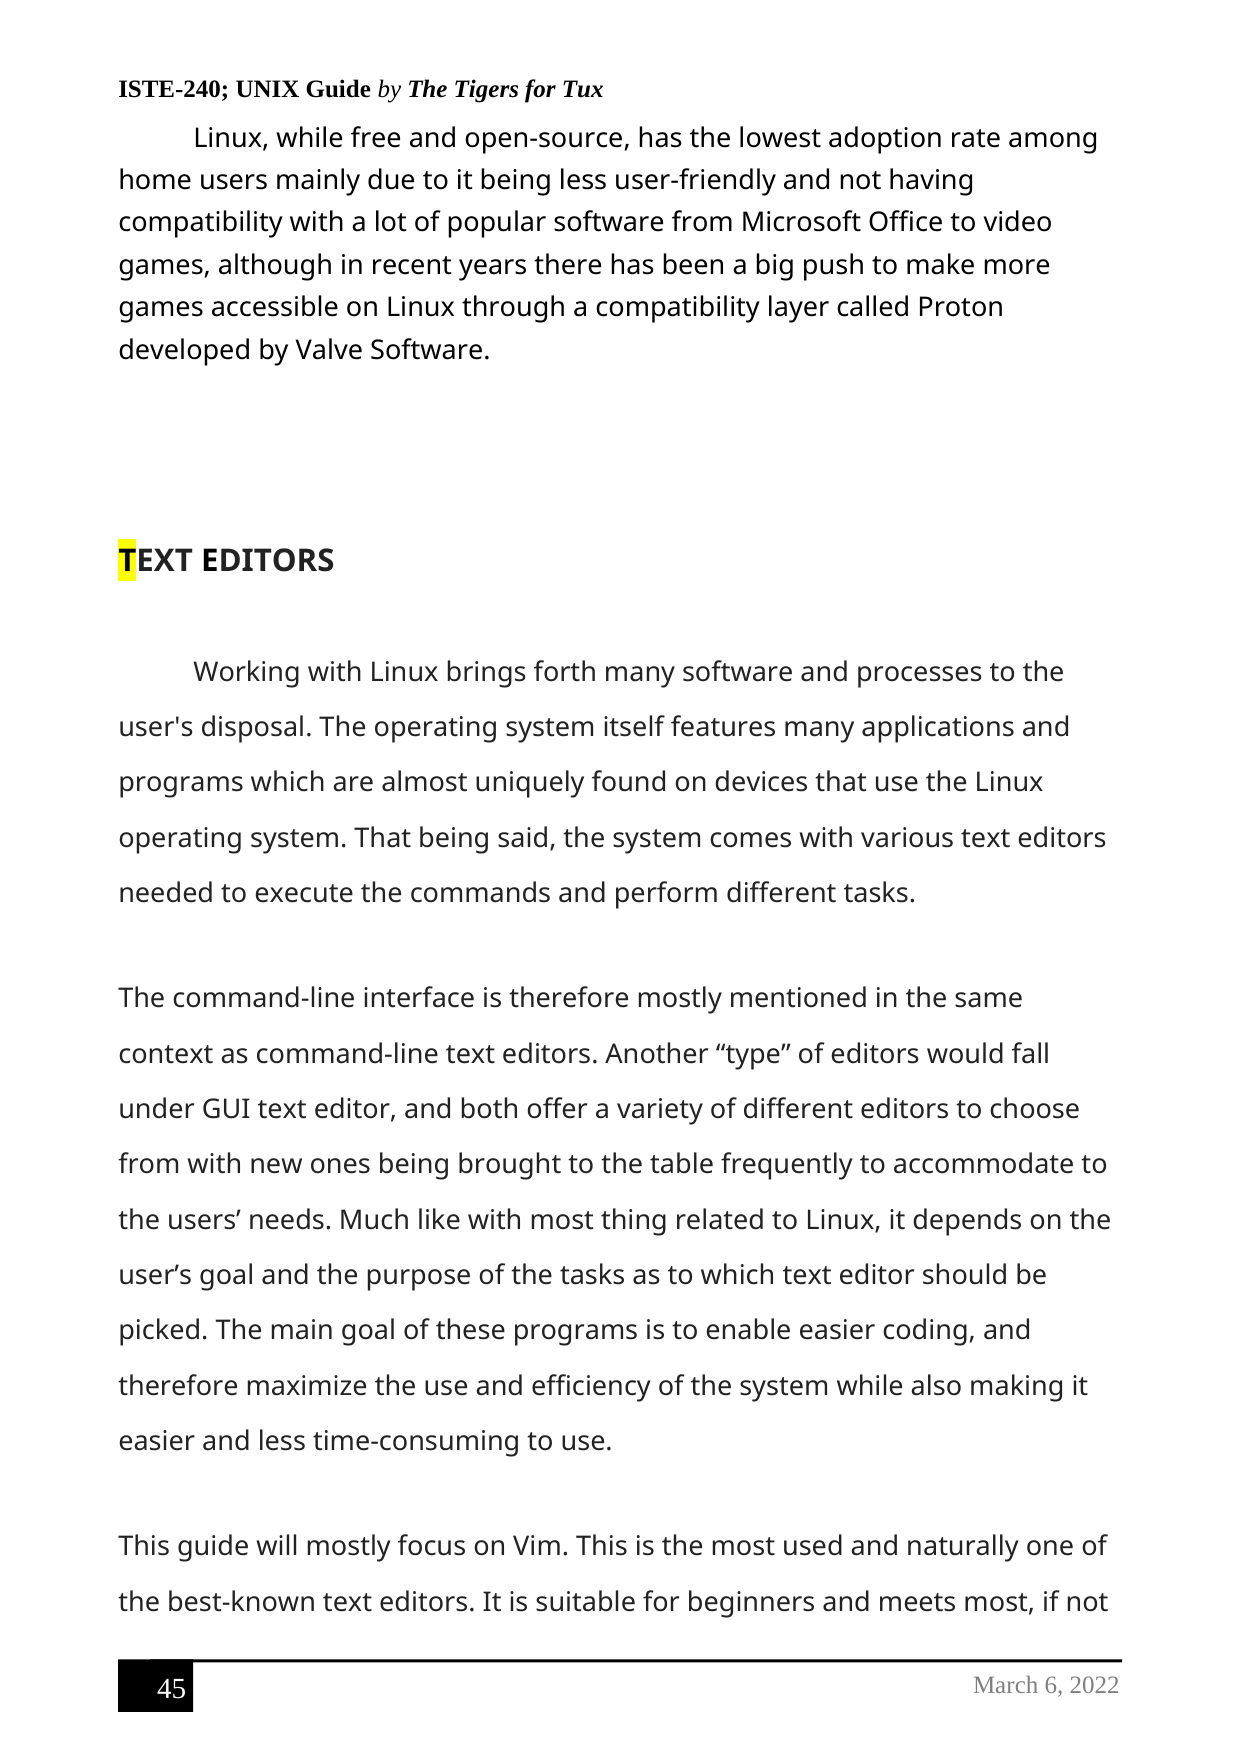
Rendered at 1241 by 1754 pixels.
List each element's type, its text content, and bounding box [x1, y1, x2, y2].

text Working with Linux brings forth many software and processes to the user's disposal. The operating system itself features many applications and programs which are almost uniquely found on devices that use the Linux operating system. That being said, the system comes with various text editors needed to execute the commands and perform different tasks. [118, 652, 1122, 910]
text TEXT EDITORS [118, 538, 1122, 581]
text The command-line interface is therefore mostly mentioned in the same context as command-line text editors. Another “type” of editors would fall under GUI text editor, and both offer a variety of different editors to choose from with new ones being brought to the table frequently to accommodate to the users’ needs. Much like with most thing related to Linux, it depends on the user’s goal and the purpose of the tasks as to which text editor should be picked. The main goal of these programs is to enable easier coding, and therefore maximize the use and efficiency of the system while also making it easier and less time-consuming to use. [118, 979, 1122, 1458]
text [118, 1527, 1122, 1619]
text Linux, while free and open-source, has the lowest adoption rate among home users mainly due to it being less user-friendly and not having compatibility with a lot of popular software from Microsoft Office to video games, although in recent years there has been a big push to make more games accessible on Linux through a compatibility layer called Proton developed by Valve Software. [118, 118, 1122, 367]
